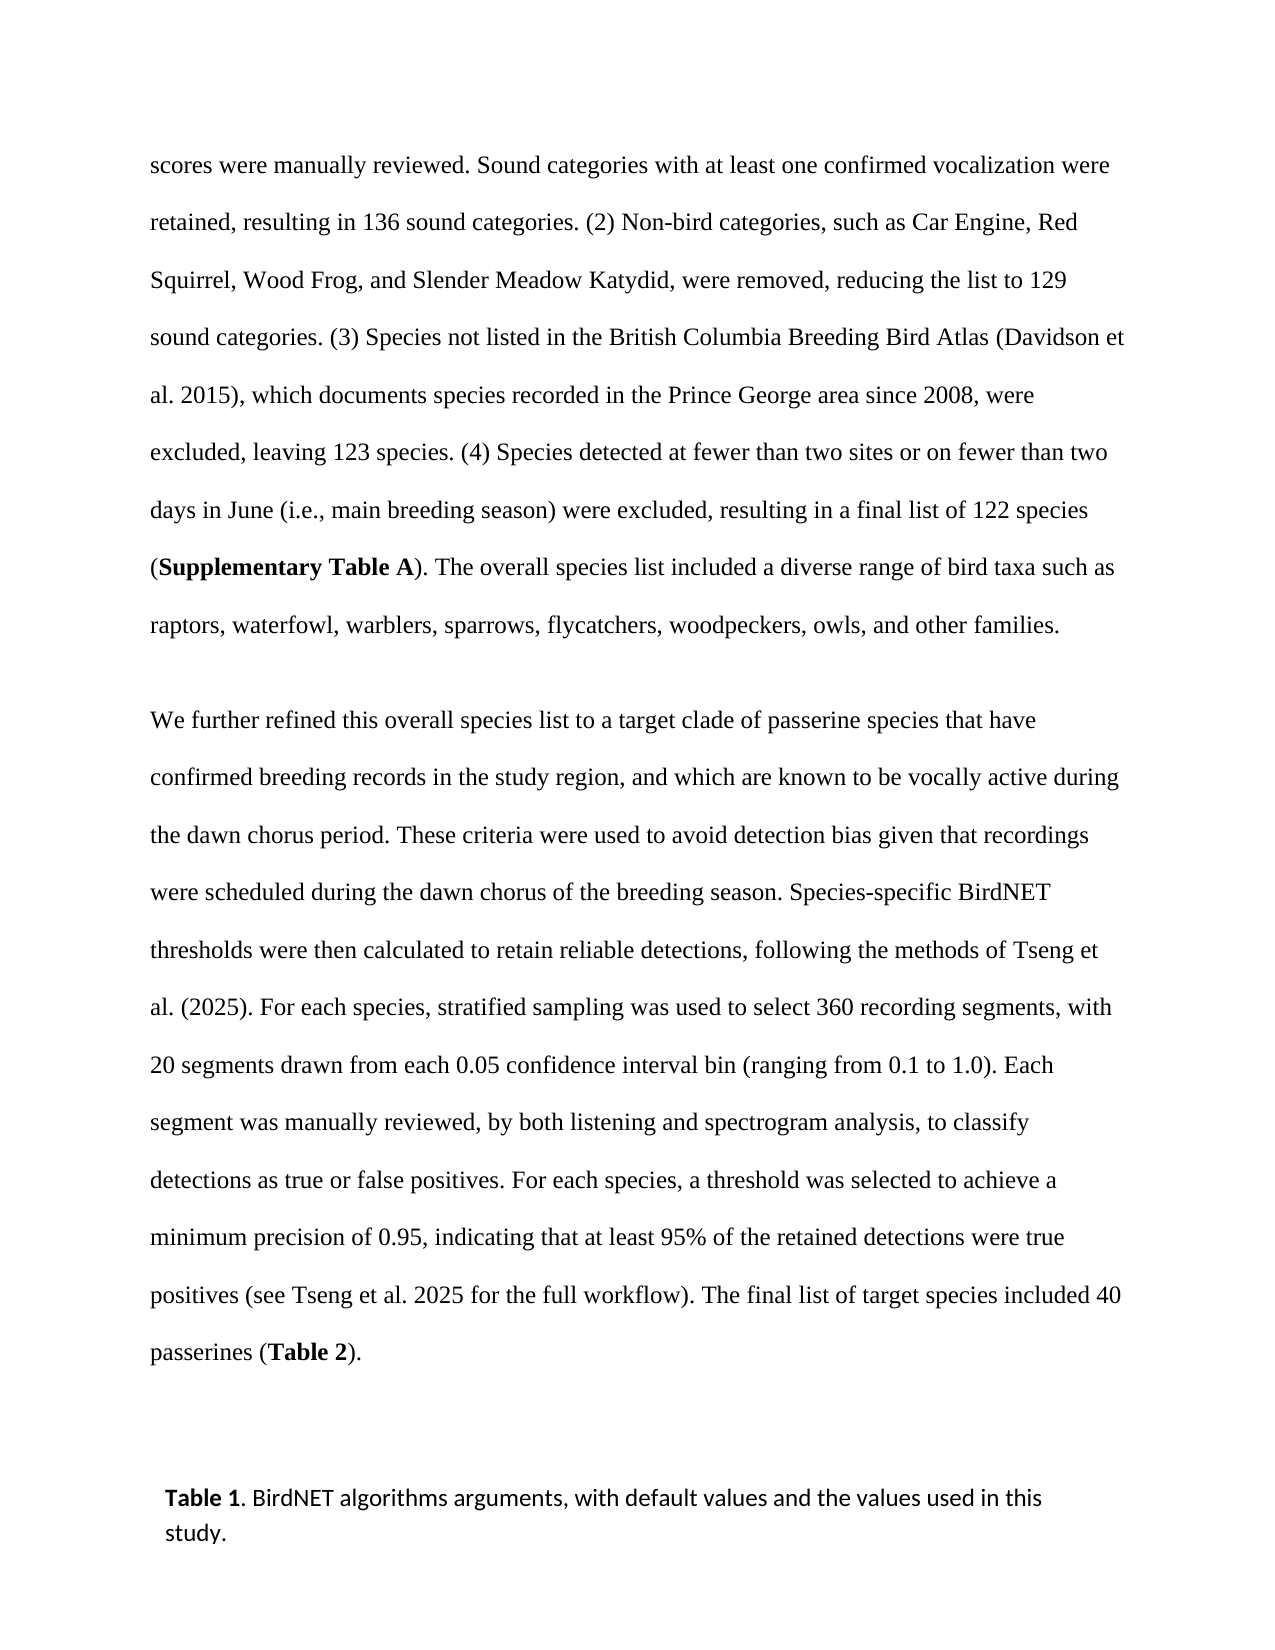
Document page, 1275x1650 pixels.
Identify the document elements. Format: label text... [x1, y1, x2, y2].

text We further refined this overall species list to a target clade of passerine species that have confirmed breeding records in the study region, and which are known to be vocally active during the dawn chorus period. These criteria were used to avoid detection bias given that recordings were scheduled during the dawn chorus of the breeding season. Species-specific BirdNET thresholds were then calculated to retain reliable detections, following the methods of Tseng et al. (2025). For each species, stratified sampling was used to select 360 recording segments, with 20 segments drawn from each 0.05 confidence interval bin (ranging from 0.1 to 1.0). Each segment was manually reviewed, by both listening and spectrogram analysis, to classify detections as true or false positives. For each species, a threshold was selected to achieve a minimum precision of 0.95, indicating that at least 95% of the retained detections were true positives (see Tseng et al. 2025 for the full workflow). The final list of target species included 40 passerines (Table 2). [150, 705, 1125, 1366]
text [150, 150, 1125, 639]
